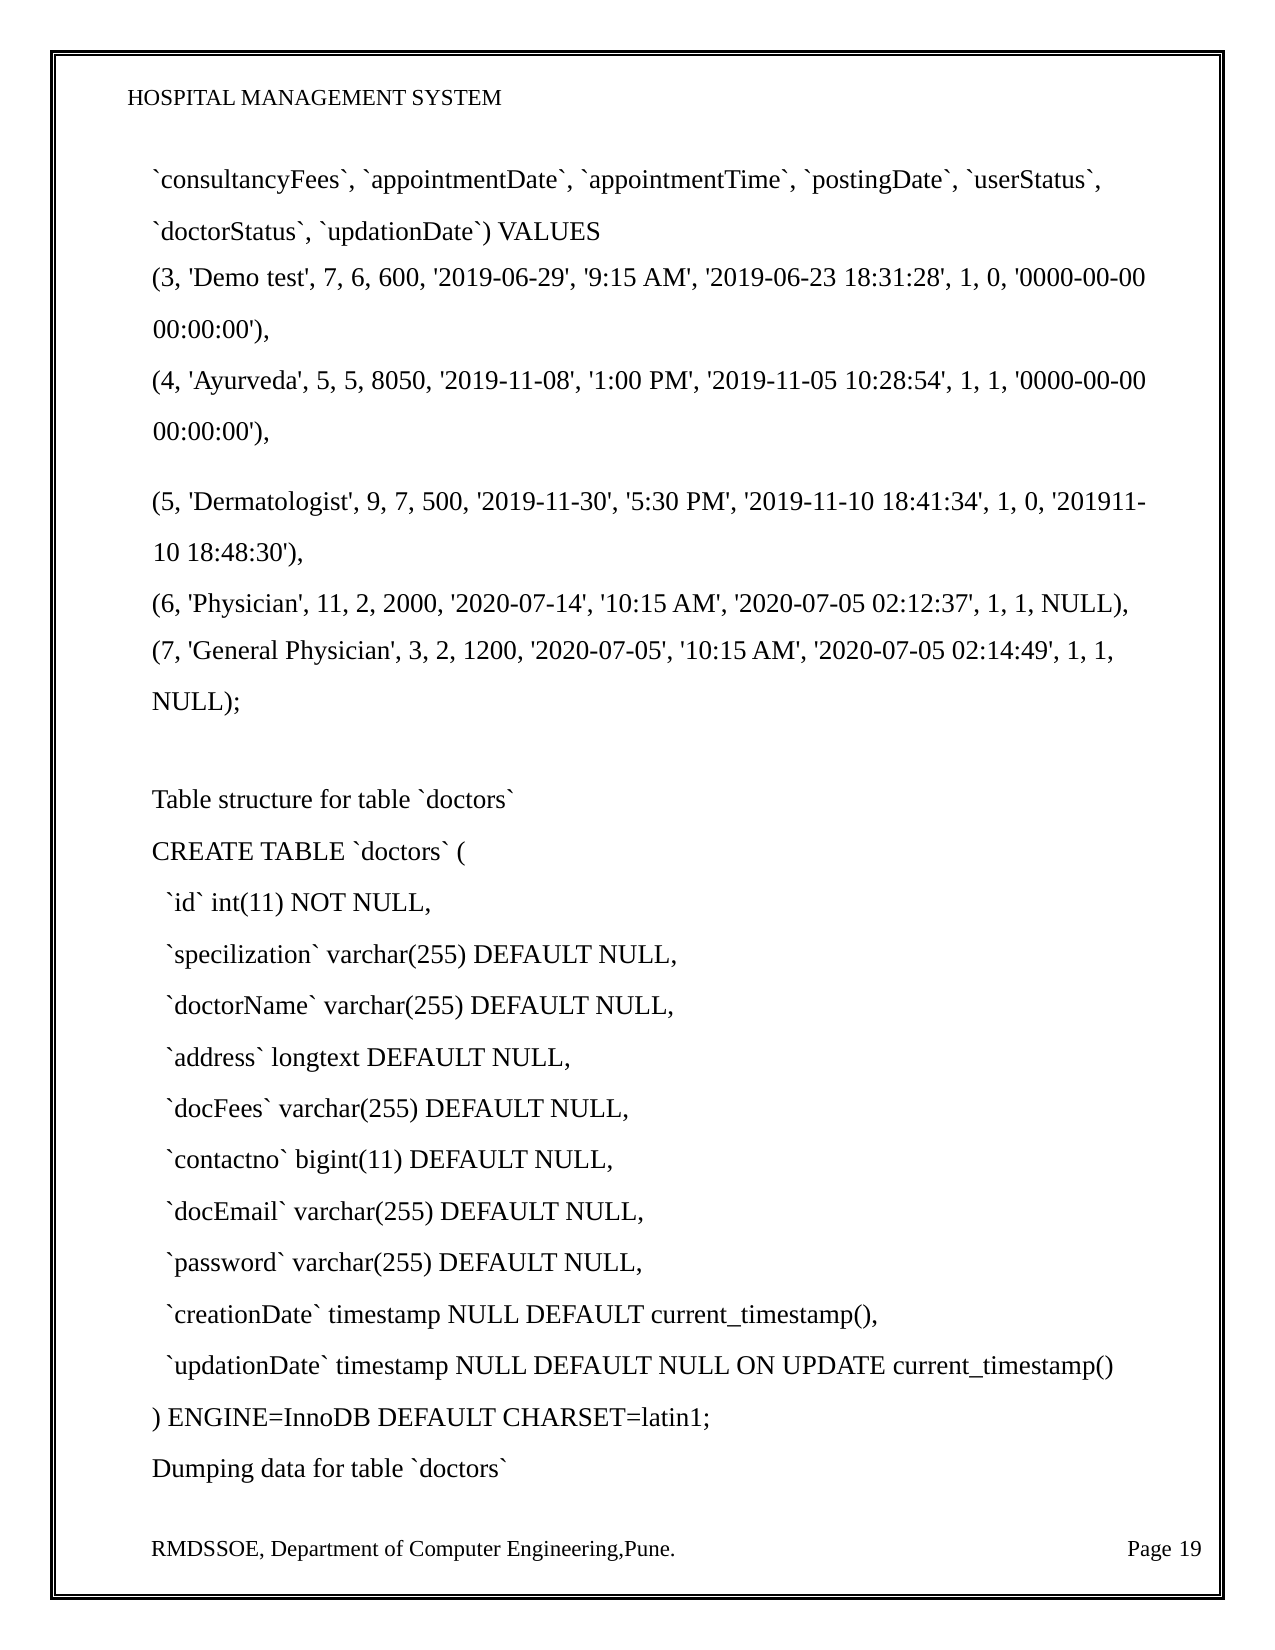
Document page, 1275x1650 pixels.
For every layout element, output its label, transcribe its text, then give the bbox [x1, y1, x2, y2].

text (6, 'Physician', 11, 2, 2000, '2020-07-14', '10:15 AM', '2020-07-05 02:12:37', 1, 1, NULL), [152, 587, 1147, 619]
text NULL); [152, 685, 1147, 717]
text (5, 'Dermatologist', 9, 7, 500, '2019-11-30', '5:30 PM', '2019-11-10 18:41:34', 1, 0, '201911-10 18:48:30'), [152, 485, 1147, 567]
text (7, 'General Physician', 3, 2, 1200, '2020-07-05', '10:15 AM', '2020-07-05 02:14:49', 1, 1, [152, 634, 1147, 665]
text Table structure for table `doctors` [152, 783, 1147, 814]
text `contactno` bigint(11) DEFAULT NULL, [152, 1143, 1147, 1175]
text `specilization` varchar(255) DEFAULT NULL, [152, 938, 1147, 969]
text `creationDate` timestamp NULL DEFAULT current_timestamp(), [152, 1298, 1147, 1329]
text `address` longtext DEFAULT NULL, [152, 1041, 1147, 1072]
text ) ENGINE=InnoDB DEFAULT CHARSET=latin1; [152, 1401, 1147, 1432]
text `password` varchar(255) DEFAULT NULL, [152, 1246, 1147, 1278]
text `doctorStatus`, `updationDate`) VALUES [152, 215, 1147, 246]
text `docFees` varchar(255) DEFAULT NULL, [152, 1092, 1147, 1123]
text `id` int(11) NOT NULL, [152, 886, 1147, 917]
text `updationDate` timestamp NULL DEFAULT NULL ON UPDATE current_timestamp() [152, 1349, 1147, 1381]
text `docEmail` varchar(255) DEFAULT NULL, [152, 1195, 1147, 1226]
text (4, 'Ayurveda', 5, 5, 8050, '2019-11-08', '1:00 PM', '2019-11-05 10:28:54', 1, 1, '0000-00-00 00:00:00'), [152, 364, 1147, 447]
text Dumping data for table `doctors` [152, 1452, 1147, 1483]
text `doctorName` varchar(255) DEFAULT NULL, [152, 989, 1147, 1020]
text `consultancyFees`, `appointmentDate`, `appointmentTime`, `postingDate`, `userStatus`, [152, 163, 1147, 194]
text CREATE TABLE `doctors` ( [152, 835, 1147, 866]
text (3, 'Demo test', 7, 6, 600, '2019-06-29', '9:15 AM', '2019-06-23 18:31:28', 1, 0, '0000-00-00 00:00:00'), [152, 261, 1147, 344]
